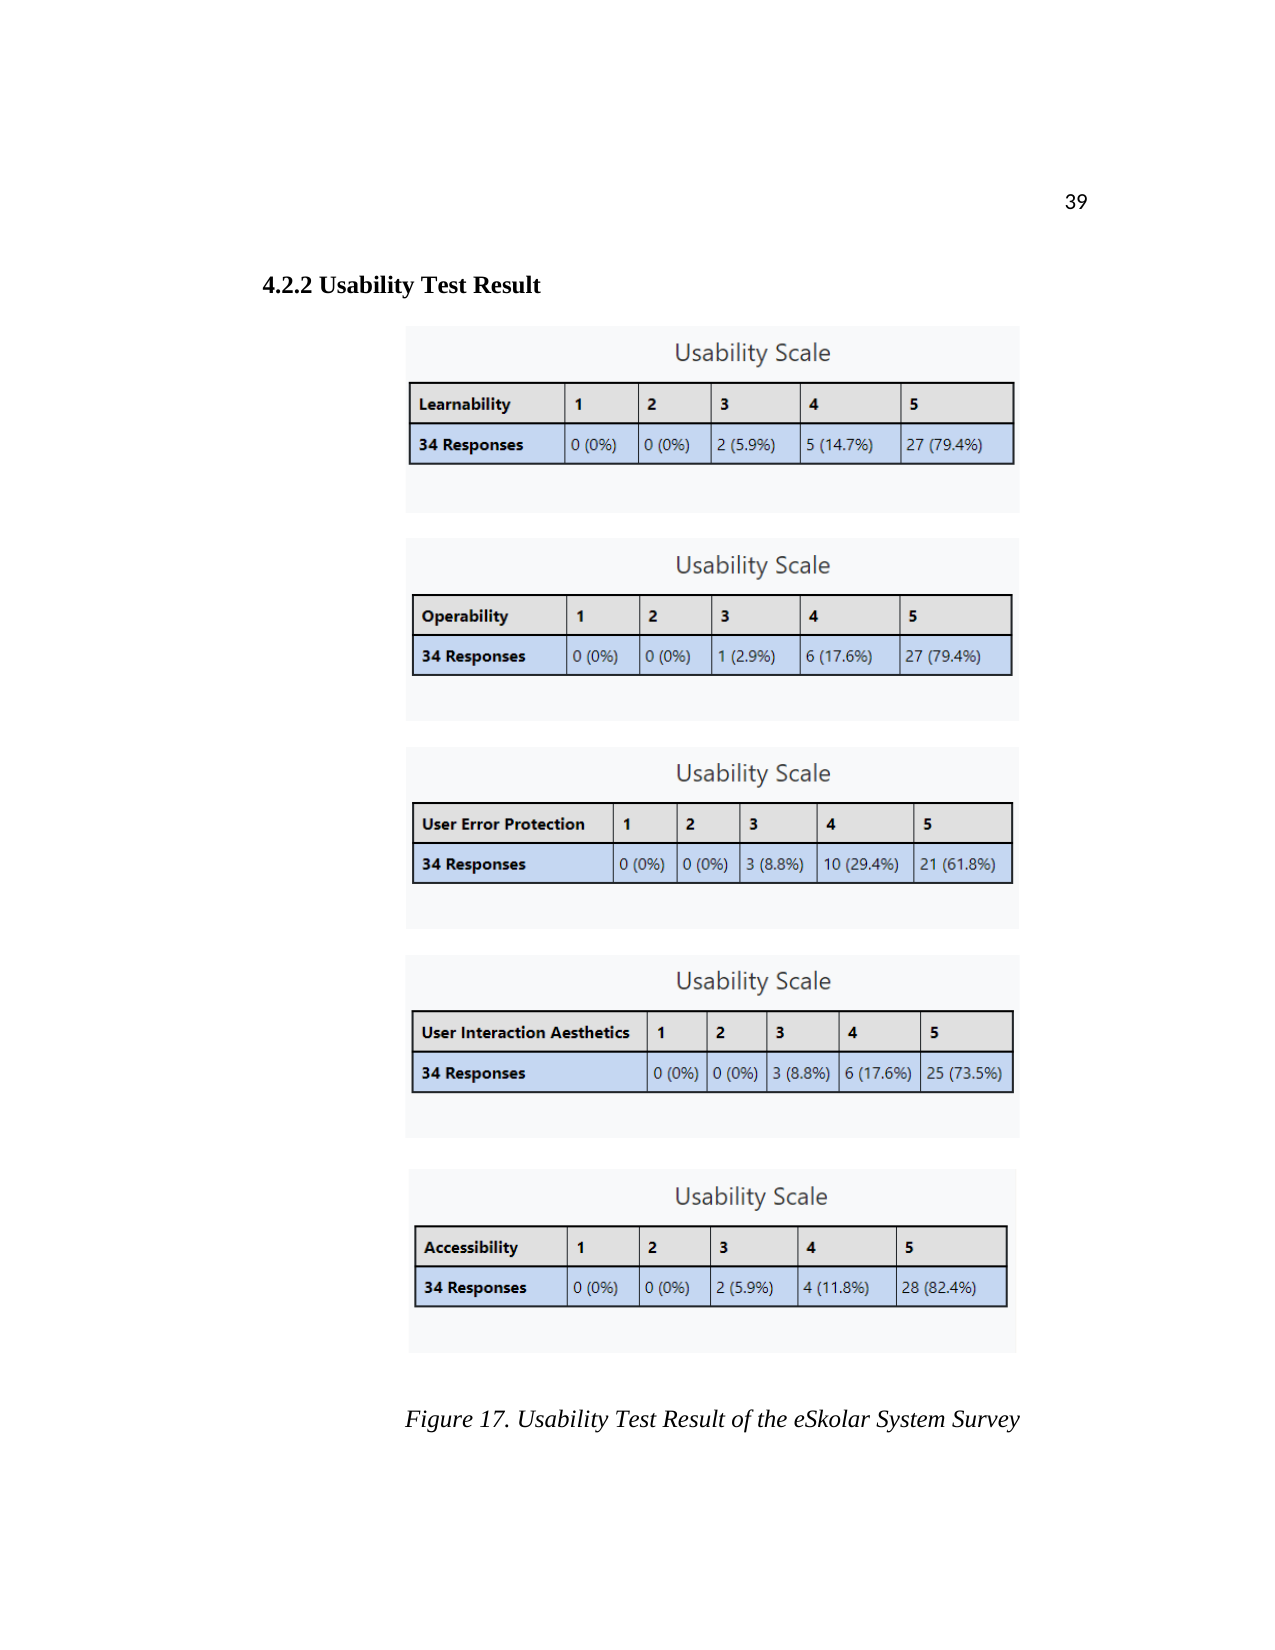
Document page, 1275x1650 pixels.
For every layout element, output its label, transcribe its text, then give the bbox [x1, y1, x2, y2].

text 4.2.2 Usability Test Result [262, 270, 1087, 299]
picture [406, 747, 1019, 929]
text Figure 17. Usability Test Result of the eSkolar System Survey [262, 1404, 1087, 1432]
picture [405, 538, 1020, 721]
picture [405, 326, 1020, 513]
picture [405, 955, 1020, 1138]
picture [408, 1169, 1017, 1353]
